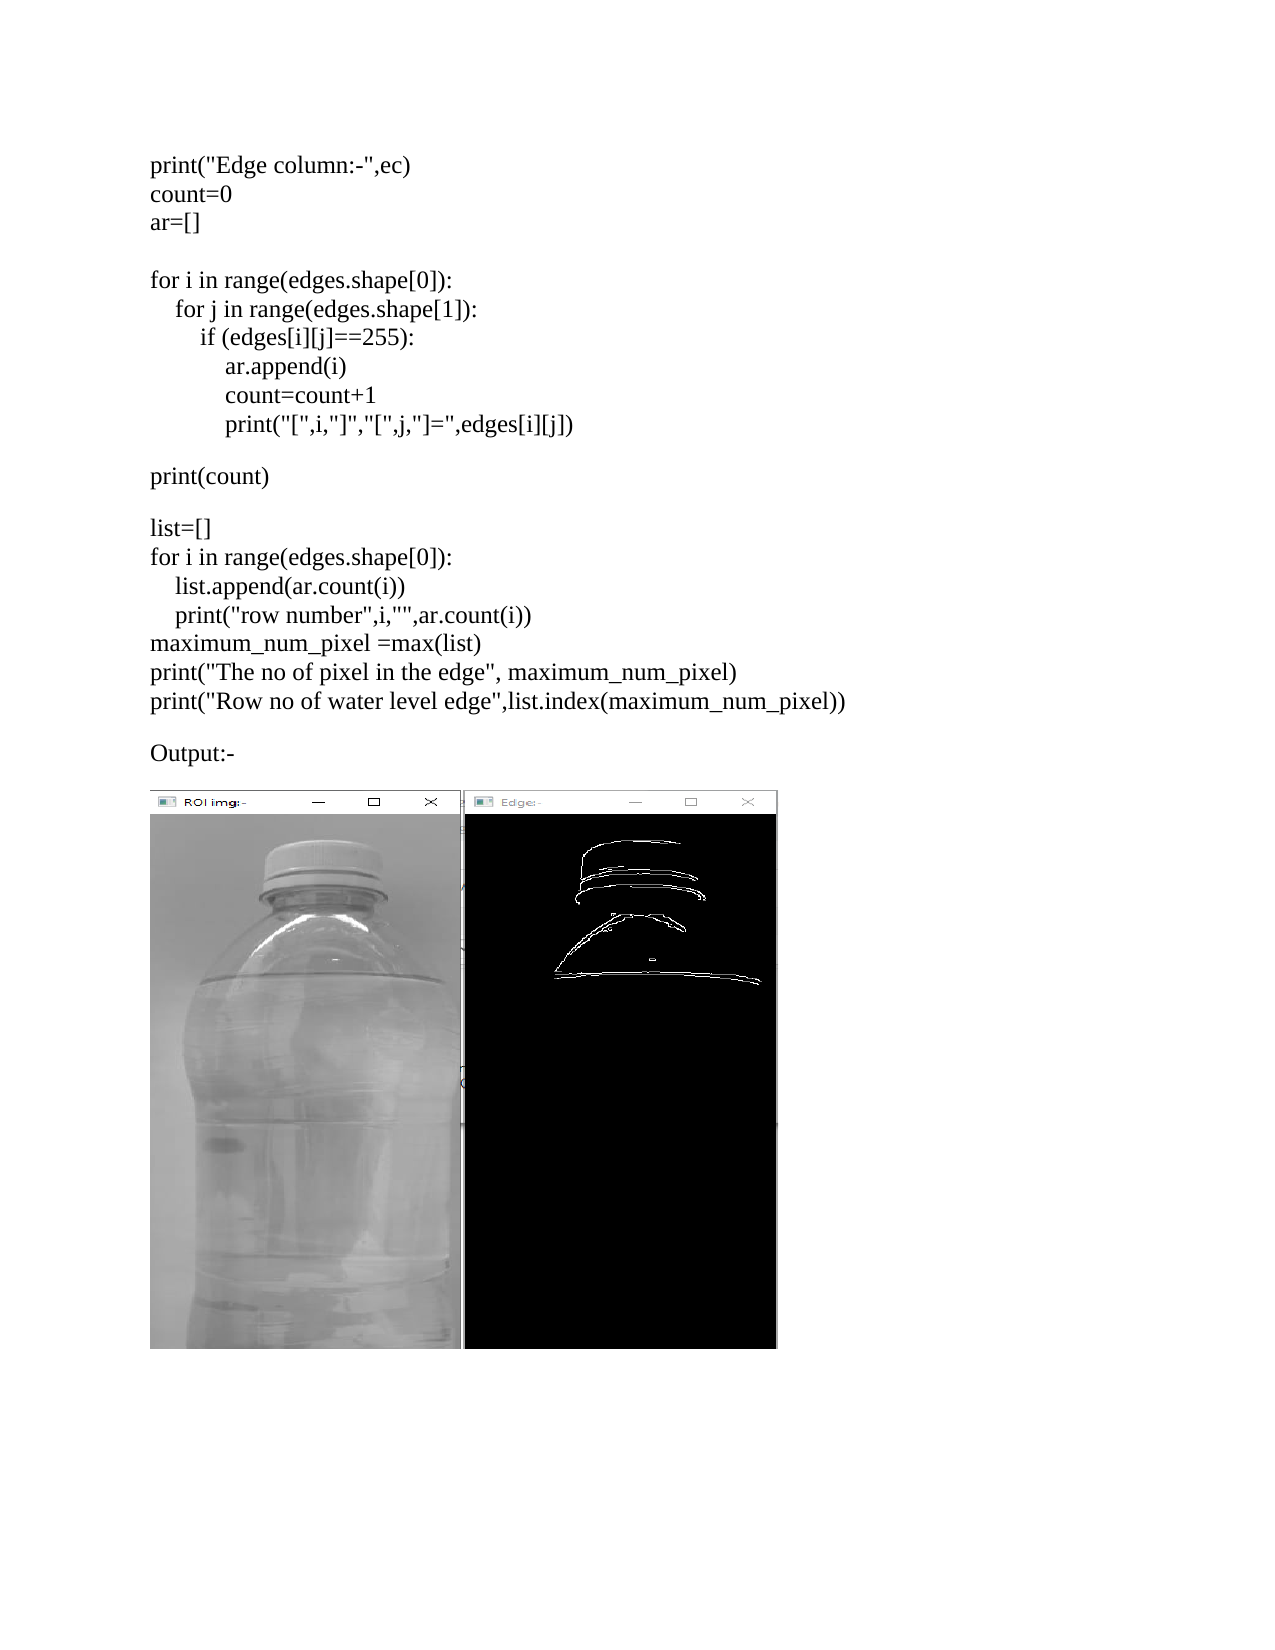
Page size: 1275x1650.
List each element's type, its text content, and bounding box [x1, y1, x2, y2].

text list=[] [150, 513, 1125, 542]
text if (edges[i][j]==255): [150, 322, 1125, 351]
text for i in range(edges.shape[0]): [150, 265, 1125, 294]
text count=count+1 [150, 380, 1125, 409]
text print(count) [150, 461, 1125, 490]
text print("Edge column:-",ec) [150, 150, 1125, 179]
text print("row number",i,"",ar.count(i)) [150, 600, 1125, 628]
text ar=[] [150, 207, 1125, 236]
text list.append(ar.count(i)) [150, 571, 1125, 600]
text print("[",i,"]","[",j,"]=",edges[i][j]) [150, 409, 1125, 437]
text maximum_num_pixel =max(list) [150, 628, 1125, 657]
text count=0 [150, 179, 1125, 207]
text ar.append(i) [150, 351, 1125, 380]
text print("Row no of water level edge",list.index(maximum_num_pixel)) [150, 686, 1125, 715]
text Output:- [150, 738, 1125, 767]
text for j in range(edges.shape[1]): [150, 294, 1125, 322]
picture [150, 790, 779, 1349]
text for i in range(edges.shape[0]): [150, 542, 1125, 571]
text print("The no of pixel in the edge", maximum_num_pixel) [150, 657, 1125, 686]
